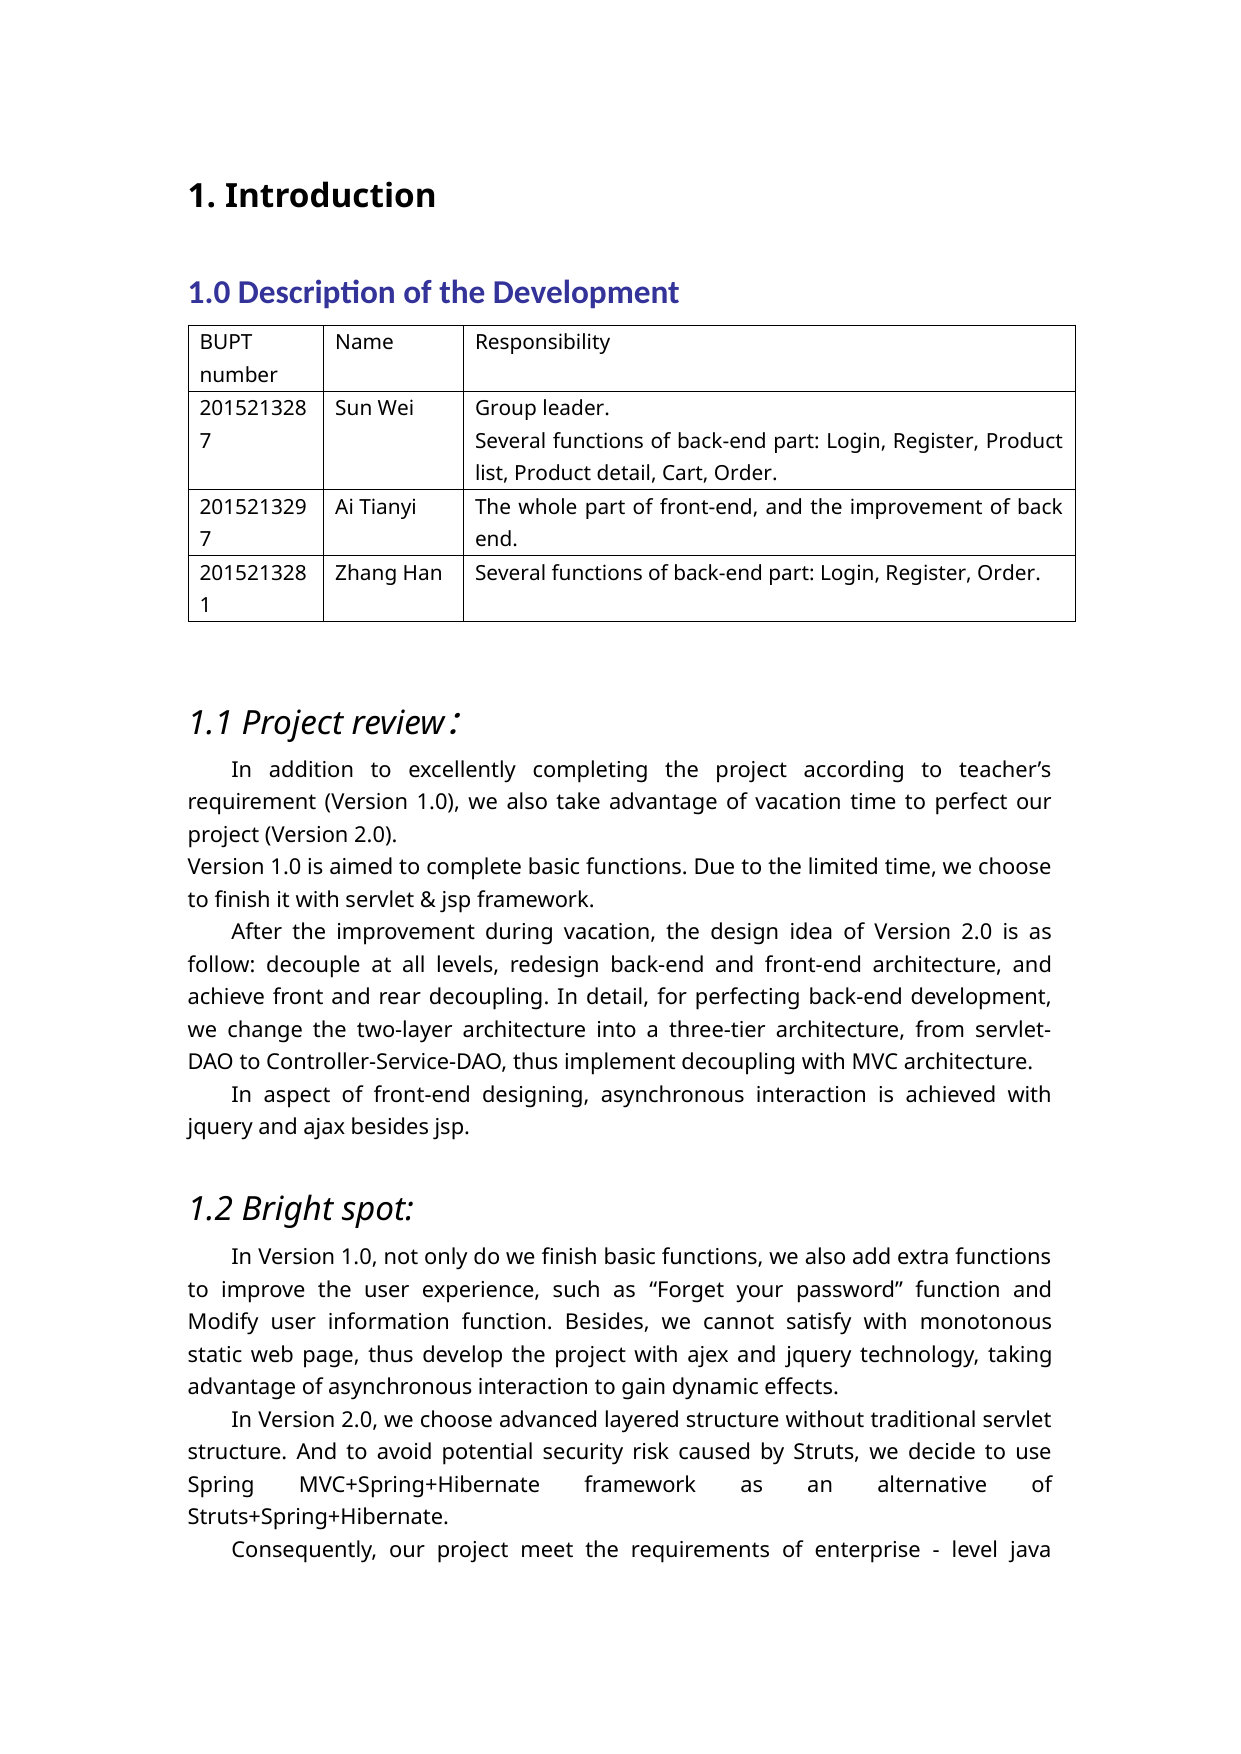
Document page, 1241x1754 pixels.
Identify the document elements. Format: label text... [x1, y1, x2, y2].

table_header Responsibility [464, 326, 1075, 391]
table_cell Sun Wei [324, 392, 463, 489]
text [187, 1532, 1053, 1565]
table_cell Ai Tianyi [324, 490, 463, 555]
text Version 1.0 is aimed to complete basic functions. Due to the limited time, we choose to finish it with servlet & jsp framework. [187, 850, 1053, 915]
text In addition to excellently completing the project according to teacher’s requirement (Version 1.0), we also take advantage of vacation time to perfect our project (Version 2.0). [187, 752, 1053, 850]
table_cell Group leader. Several functions of back-end part: Login, Register, Product list, Product detail, Cart, Order. [464, 392, 1075, 489]
table_cell The whole part of front-end, and the improvement of back end. [464, 490, 1075, 555]
text 1.1 Project review： [187, 687, 1053, 752]
table_cell Several functions of back-end part: Login, Register, Order. [464, 556, 1075, 621]
table_cell Zhang Han [324, 556, 463, 621]
text 1.2 Bright spot: [187, 1175, 1053, 1240]
text After the improvement during vacation, the design idea of Version 2.0 is as follow: decouple at all levels, redesign back-end and front-end architecture, and achieve front and rear decoupling. In detail, for perfecting back-end development, we change the two-layer architecture into a three-tier architecture, from servlet-DAO to Controller-Service-DAO, thus implement decoupling with MVC architecture. [187, 915, 1053, 1077]
table_cell 2015213281 [189, 556, 323, 621]
table_cell 2015213297 [189, 490, 323, 555]
text 1.0 Description of the Development [187, 259, 1053, 324]
table_header BUPT number [189, 326, 323, 391]
text In aspect of front-end designing, asynchronous interaction is achieved with jquery and ajax besides jsp. [187, 1077, 1053, 1142]
text In Version 2.0, we choose advanced layered structure without traditional servlet structure. And to avoid potential security risk caused by Struts, we decide to use Spring MVC+Spring+Hibernate framework as an alternative of Struts+Spring+Hibernate. [187, 1402, 1053, 1532]
list Introduction [187, 162, 1053, 227]
text In Version 1.0, not only do we finish basic functions, we also add extra functions to improve the user experience, such as “Forget your password” function and Modify user information function. Besides, we cannot satisfy with monotonous static web page, thus develop the project with ajex and jquery technology, taking advantage of asynchronous interaction to gain dynamic effects. [187, 1240, 1053, 1402]
table_cell 2015213287 [189, 392, 323, 489]
table_header Name [324, 326, 463, 391]
